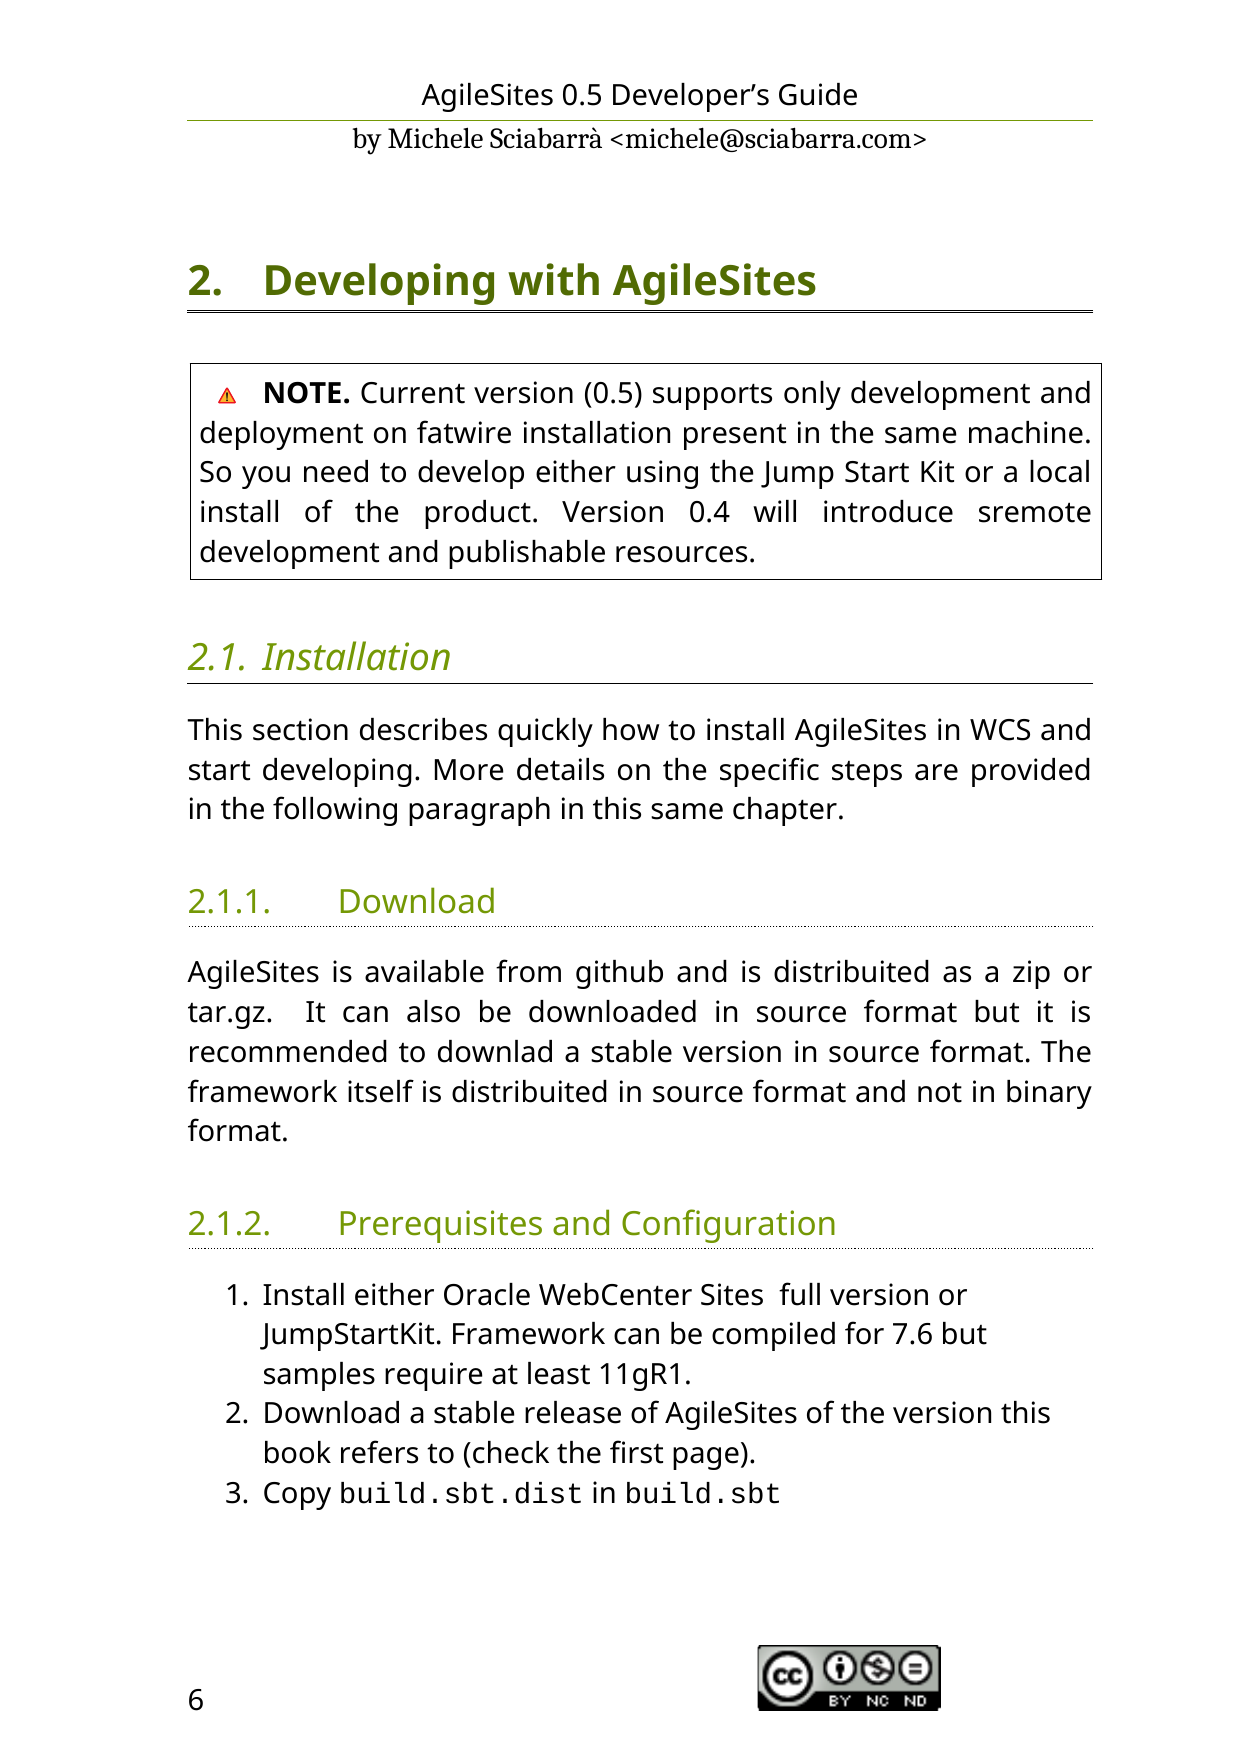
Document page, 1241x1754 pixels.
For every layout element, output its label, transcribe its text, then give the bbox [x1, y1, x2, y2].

text NOTE. Current version (0.5) supports only development and deployment on fatwire installation present in the same machine. So you need to develop either using the Jump Start Kit or a local install of the product. Version 0.4 will introduce sremote development and publishable resources. [191, 364, 1101, 579]
picture [217, 386, 237, 404]
list Copy build.sbt.dist in build.sbt [225, 1472, 1093, 1512]
list Download a stable release of AgileSites of the version this book refers to (check the first page). [225, 1393, 1093, 1472]
list Install either Oracle WebCenter Sites full version or JumpStartKit. Framework can be compiled for 7.6 but samples require at least 11gR1. [225, 1274, 1093, 1393]
text This section describes quickly how to install AgileSites in WCS and start developing. More details on the specific steps are provided in the following paragraph in this same chapter. [187, 709, 1093, 828]
picture [757, 1645, 941, 1711]
subtitle Developing with AgileSites [187, 251, 1093, 310]
text AgileSites is available from github and is distribuited as a zip or tar.gz. It can also be downloaded in source format but it is recommended to downlad a stable version in source format. The framework itself is distribuited in source format and not in binary format. [187, 952, 1093, 1150]
subtitle Prerequisites and Configuration [187, 1200, 1093, 1249]
subtitle Download [187, 878, 1093, 927]
subtitle Installation [187, 630, 1093, 683]
